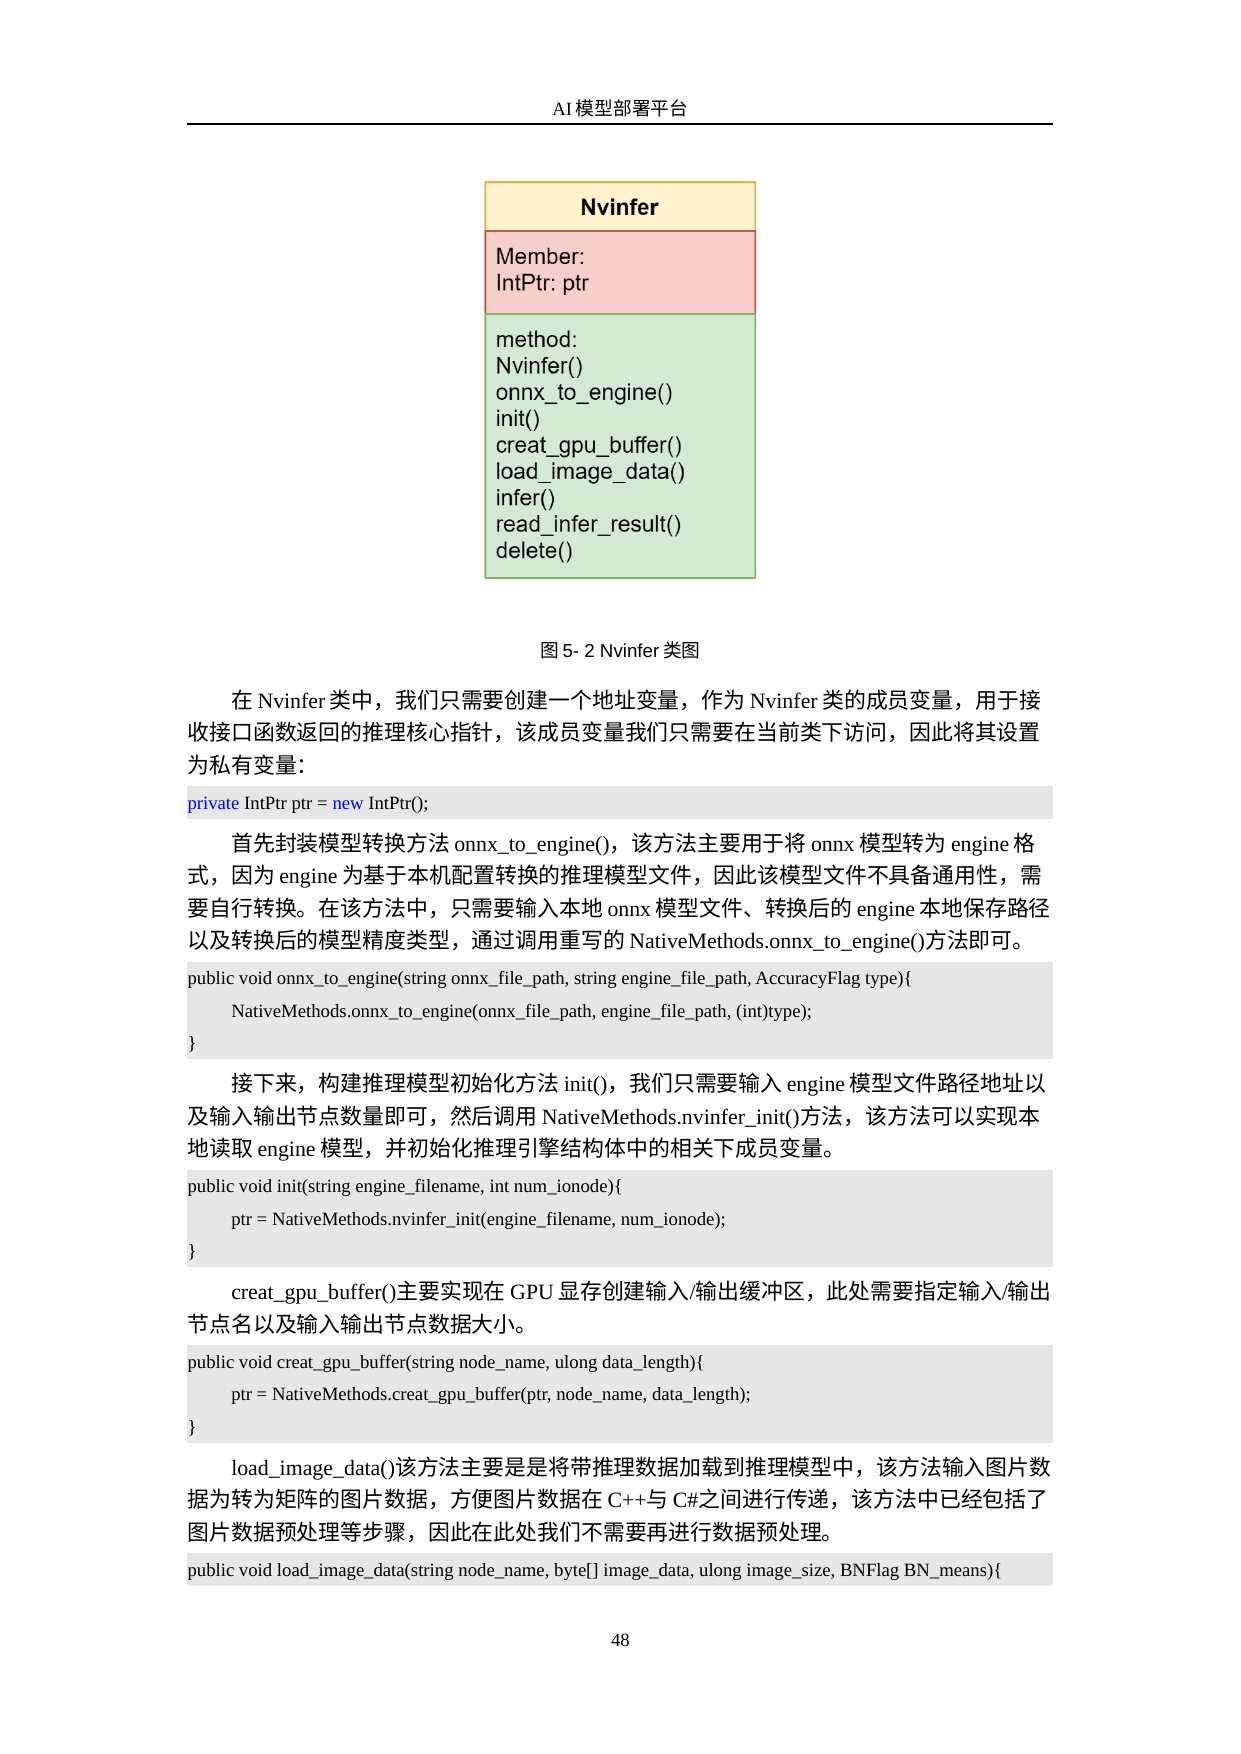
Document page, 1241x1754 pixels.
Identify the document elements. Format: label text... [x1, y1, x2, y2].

text creat_gpu_buffer()主要实现在GPU显存创建输入/输出缓冲区，此处需要指定输入/输出节点名以及输入输出节点数据大小。 [187, 1274, 1053, 1339]
text public void init(string engine_filename, int num_ionode){ [187, 1170, 1053, 1202]
text load_image_data()该方法主要是是将带推理数据加载到推理模型中，该方法输入图片数据为转为矩阵的图片数据，方便图片数据在C++与C#之间进行传递，该方法中已经包括了图片数据预处理等步骤，因此在此处我们不需要再进行数据预处理。 [187, 1449, 1053, 1547]
text 首先封装模型转换方法onnx_to_engine()，该方法主要用于将onnx模型转为engine格式，因为engine为基于本机配置转换的推理模型文件，因此该模型文件不具备通用性，需要自行转换。在该方法中，只需要输入本地onnx模型文件、转换后的engine本地保存路径以及转换后的模型精度类型，通过调用重写的NativeMethods.onnx_to_engine()方法即可。 [187, 825, 1053, 955]
text ptr = NativeMethods.creat_gpu_buffer(ptr, node_name, data_length); [187, 1378, 1053, 1410]
text } [187, 1027, 1053, 1059]
text 在Nvinfer类中，我们只需要创建一个地址变量，作为Nvinfer类的成员变量，用于接收接口函数返回的推理核心指针，该成员变量我们只需要在当前类下访问，因此将其设置为私有变量： [187, 682, 1053, 780]
text private IntPtr ptr = new IntPtr(); [187, 786, 1053, 819]
text public void load_image_data(string node_name, byte[] image_data, ulong image_size, BNFlag BN_means){ [187, 1553, 1053, 1586]
text } [187, 1410, 1053, 1443]
text 图5- 2 Nvinfer类图 [187, 633, 1053, 666]
text public void onnx_to_engine(string onnx_file_path, string engine_file_path, AccuracyFlag type){ [187, 962, 1053, 994]
text NativeMethods.onnx_to_engine(onnx_file_path, engine_file_path, (int)type); [187, 994, 1053, 1027]
text } [187, 1235, 1053, 1267]
picture [466, 162, 775, 603]
text 接下来，构建推理模型初始化方法init()，我们只需要输入engine模型文件路径地址以及输入输出节点数量即可，然后调用NativeMethods.nvinfer_init()方法，该方法可以实现本地读取engine模型，并初始化推理引擎结构体中的相关下成员变量。 [187, 1066, 1053, 1163]
text public void creat_gpu_buffer(string node_name, ulong data_length){ [187, 1345, 1053, 1378]
text ptr = NativeMethods.nvinfer_init(engine_filename, num_ionode); [187, 1202, 1053, 1235]
